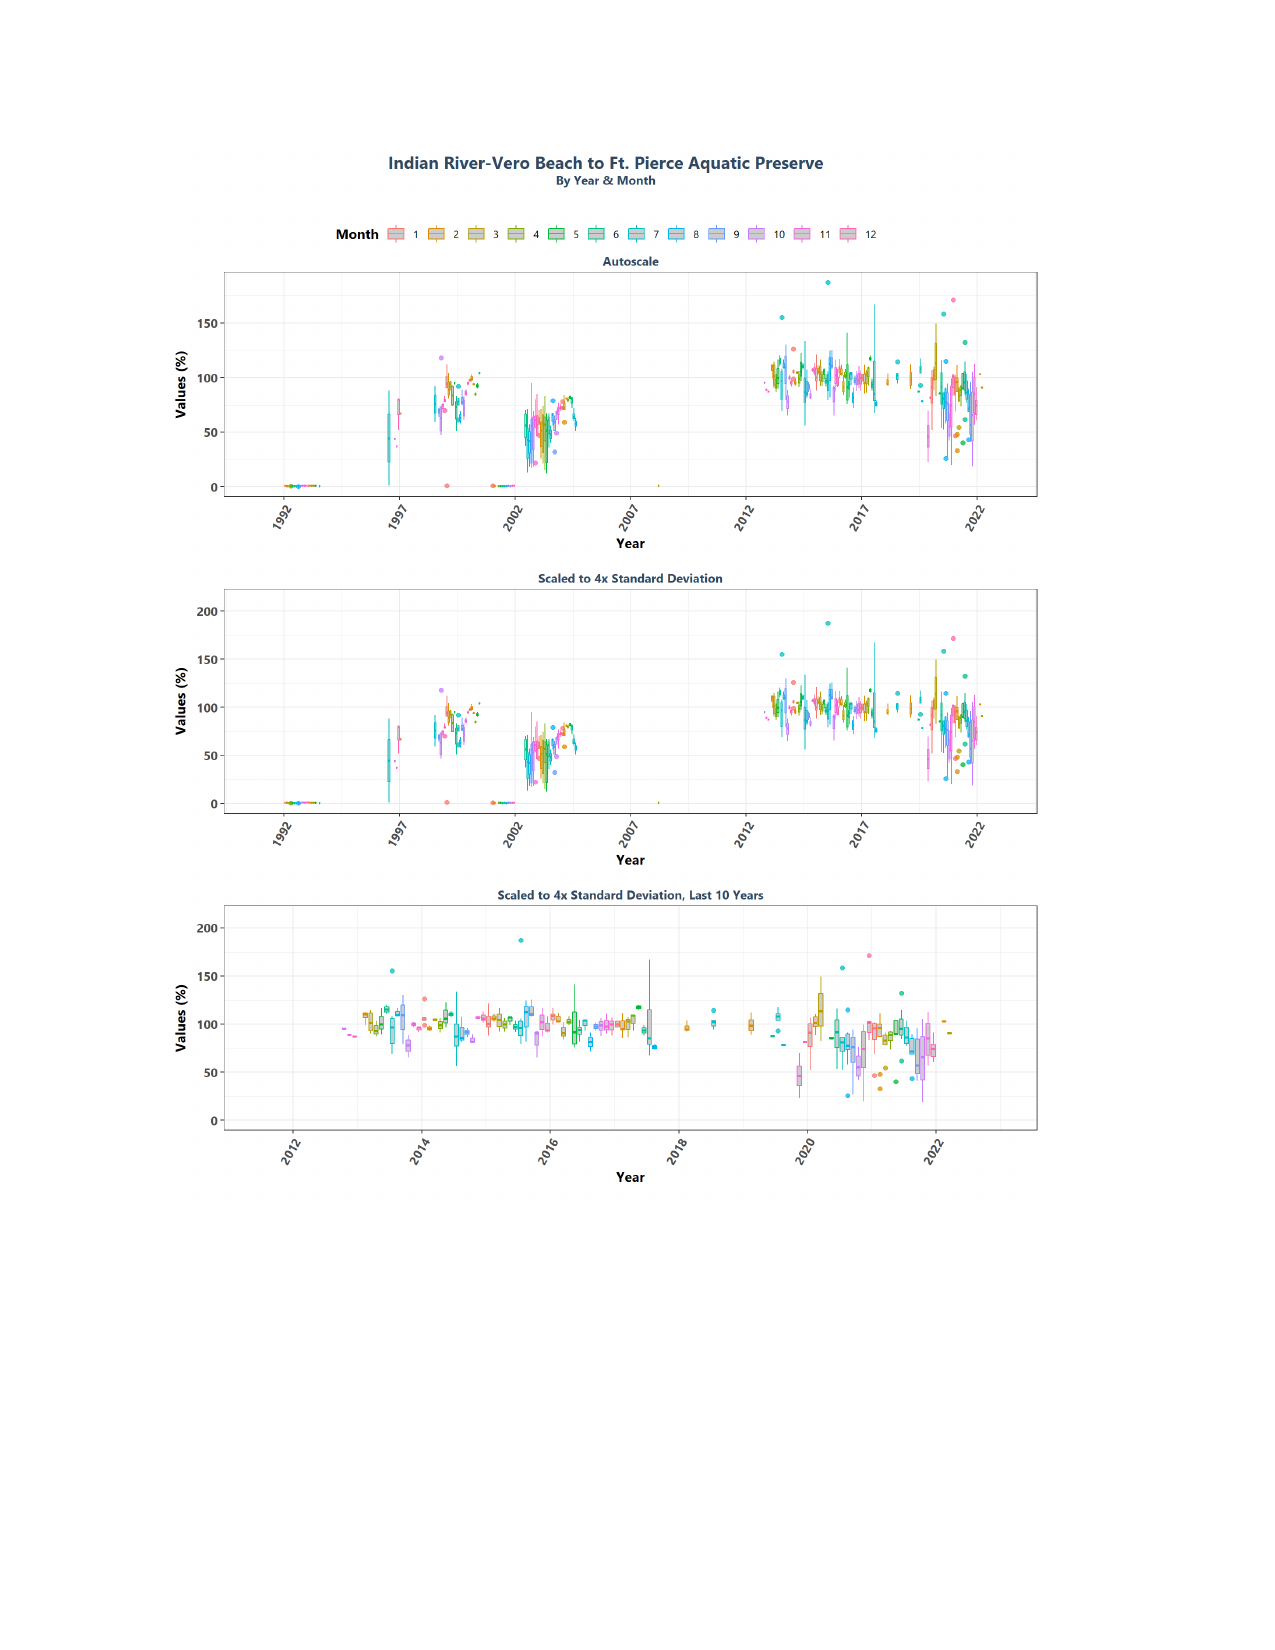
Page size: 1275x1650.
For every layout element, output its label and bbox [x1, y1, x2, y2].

picture [168, 150, 1044, 1200]
